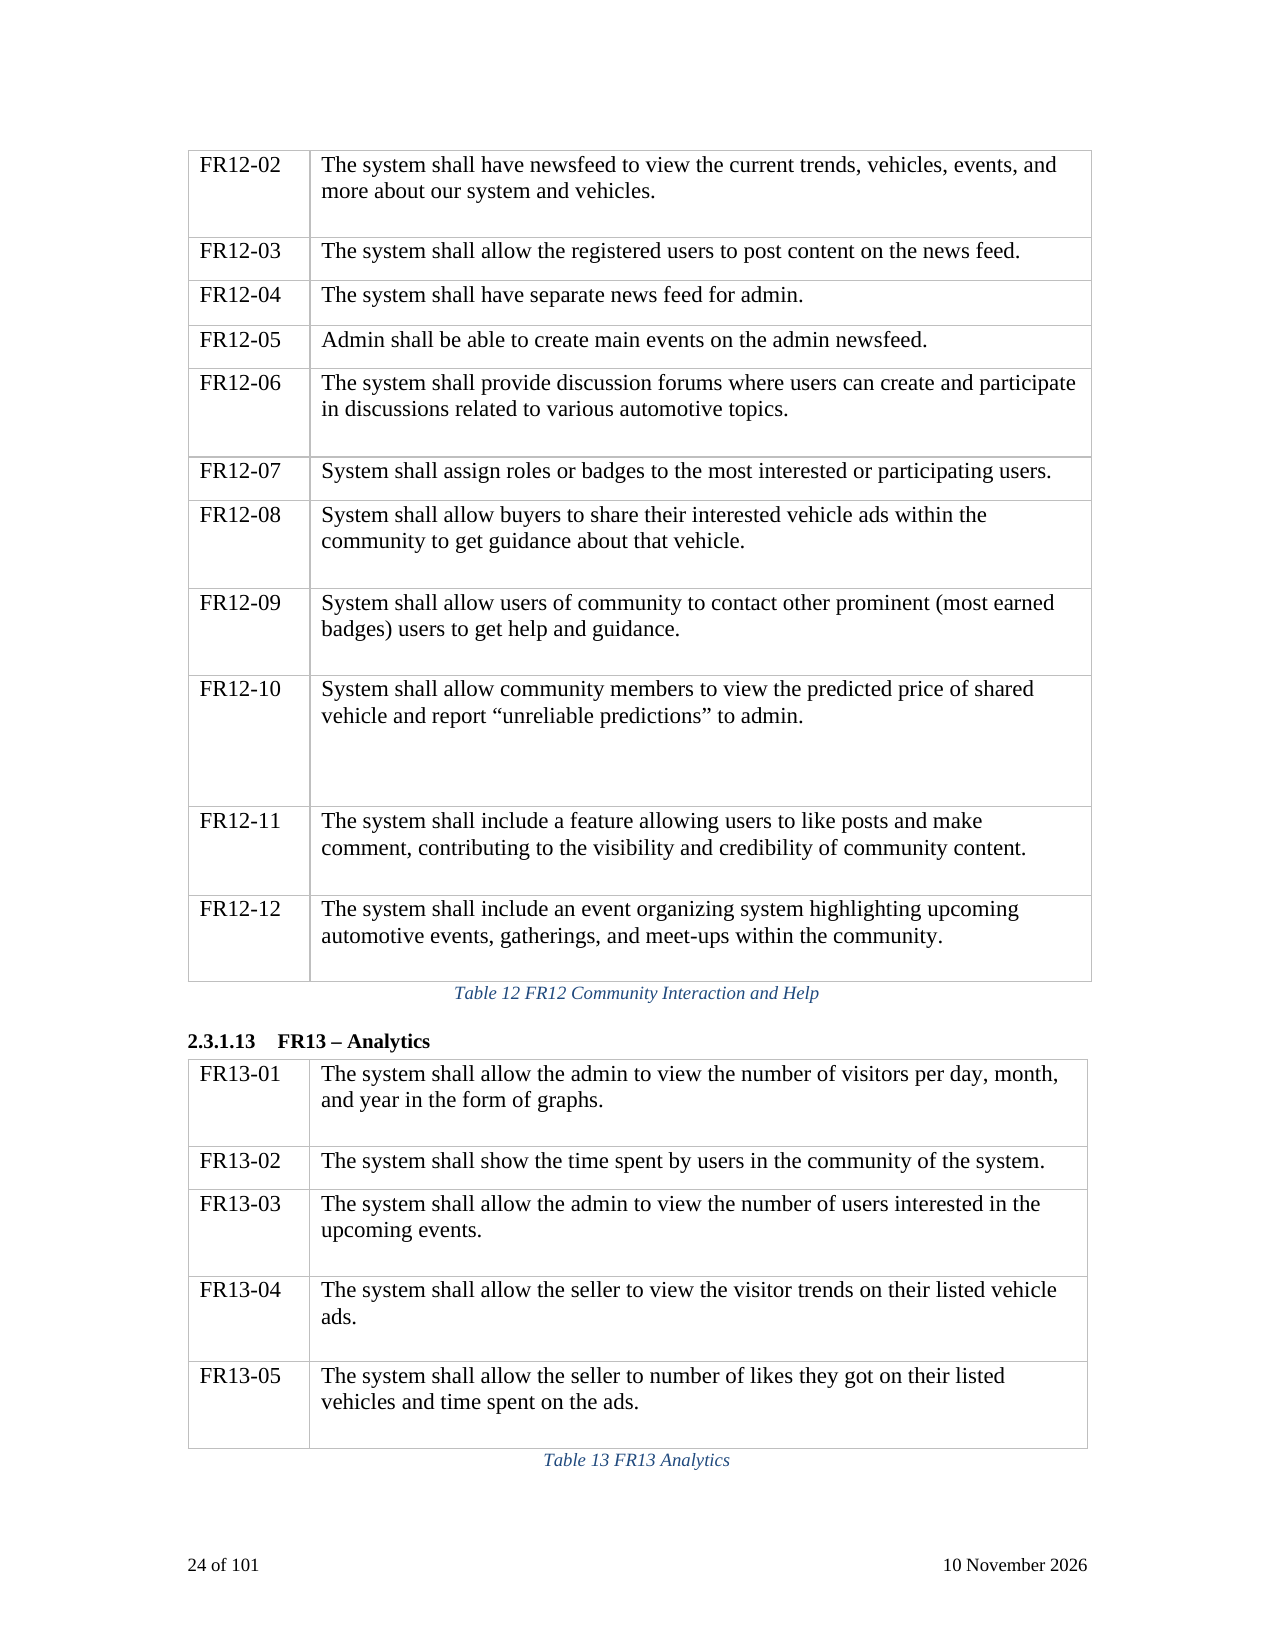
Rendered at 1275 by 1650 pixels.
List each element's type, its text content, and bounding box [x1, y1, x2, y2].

table_header FR13-01 [189, 1060, 309, 1146]
table_cell System shall allow users of community to contact other prominent (most earned badges) users to get help and guidance. [311, 589, 1091, 674]
table_cell The system shall allow the seller to view the visitor trends on their listed vehicle ads. [310, 1277, 1087, 1361]
table_cell The system shall have newsfeed to view the current trends, vehicles, events, and more about our system and vehicles. [311, 151, 1091, 237]
text Table 12 FR12 Community Interaction and Help [187, 982, 1087, 1004]
table_cell The system shall allow the admin to view the number of users interested in the upcoming events. [310, 1190, 1087, 1276]
table_cell FR12-05 [189, 326, 309, 368]
table_cell FR13-05 [189, 1362, 309, 1448]
table_cell System shall allow buyers to share their interested vehicle ads within the community to get guidance about that vehicle. [311, 501, 1091, 588]
table_cell System shall assign roles or badges to the most interested or participating users. [311, 458, 1091, 499]
table_cell FR12-08 [189, 501, 309, 588]
table_cell System shall allow community members to view the predicted price of shared vehicle and report “unreliable predictions” to admin. [311, 676, 1091, 806]
table_cell FR12-02 [189, 151, 309, 237]
table_cell The system shall include an event organizing system highlighting upcoming automotive events, gatherings, and meet-ups within the community. [311, 896, 1091, 981]
table_cell FR12-09 [189, 589, 309, 674]
table_cell The system shall allow the seller to number of likes they got on their listed vehicles and time spent on the ads. [310, 1362, 1087, 1448]
table_cell FR12-03 [189, 238, 309, 280]
table_cell FR13-03 [189, 1190, 309, 1276]
table_cell FR12-06 [189, 369, 309, 456]
table_cell FR12-07 [189, 458, 309, 499]
table_cell The system shall allow the registered users to post content on the news feed. [311, 238, 1091, 280]
table_cell FR12-12 [189, 896, 309, 981]
table_header The system shall allow the admin to view the number of visitors per day, month, and year in the form of graphs. [310, 1060, 1087, 1146]
table_cell The system shall have separate news feed for admin. [311, 281, 1091, 325]
table_cell The system shall include a feature allowing users to like posts and make comment, contributing to the visibility and credibility of community content. [311, 807, 1091, 894]
table_cell FR12-04 [189, 281, 309, 325]
table_cell The system shall show the time spent by users in the community of the system. [310, 1147, 1087, 1188]
table_cell FR13-02 [189, 1147, 309, 1188]
text Table 13 FR13 Analytics [187, 1449, 1087, 1470]
subtitle FR13 – Analytics [187, 1029, 1087, 1053]
table_cell FR13-04 [189, 1277, 309, 1361]
table_cell The system shall provide discussion forums where users can create and participate in discussions related to various automotive topics. [311, 369, 1091, 456]
table_cell FR12-11 [189, 807, 309, 894]
table_cell Admin shall be able to create main events on the admin newsfeed. [311, 326, 1091, 368]
table_cell FR12-10 [189, 676, 309, 806]
